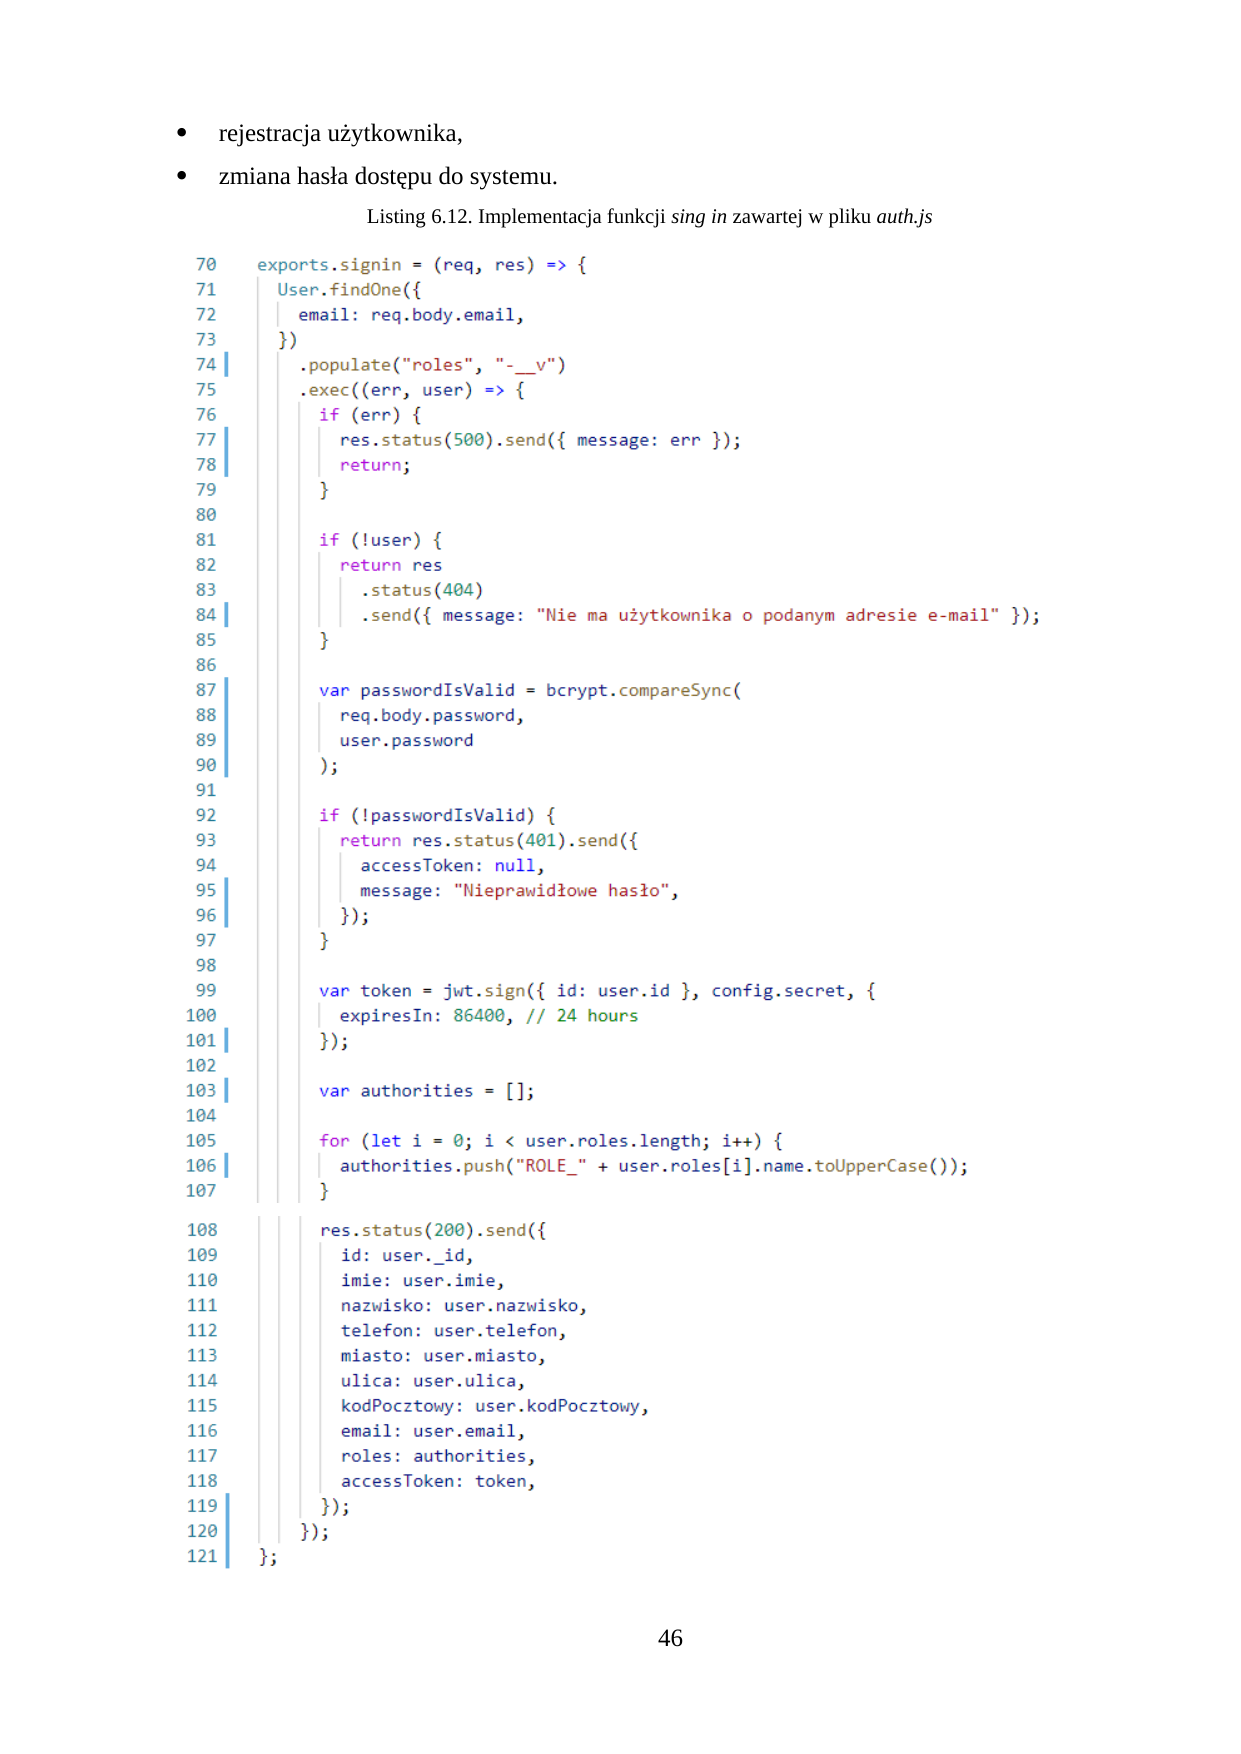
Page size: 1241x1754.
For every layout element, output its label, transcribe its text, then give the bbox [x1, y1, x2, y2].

text Listing 6.12. Implementacja funkcji sing in zawartej w pliku auth.js [177, 204, 1122, 228]
picture [177, 253, 1048, 1203]
list rejestracja użytkownika, [177, 118, 1122, 147]
picture [177, 1216, 970, 1571]
list zmiana hasła dostępu do systemu. [177, 161, 1122, 190]
